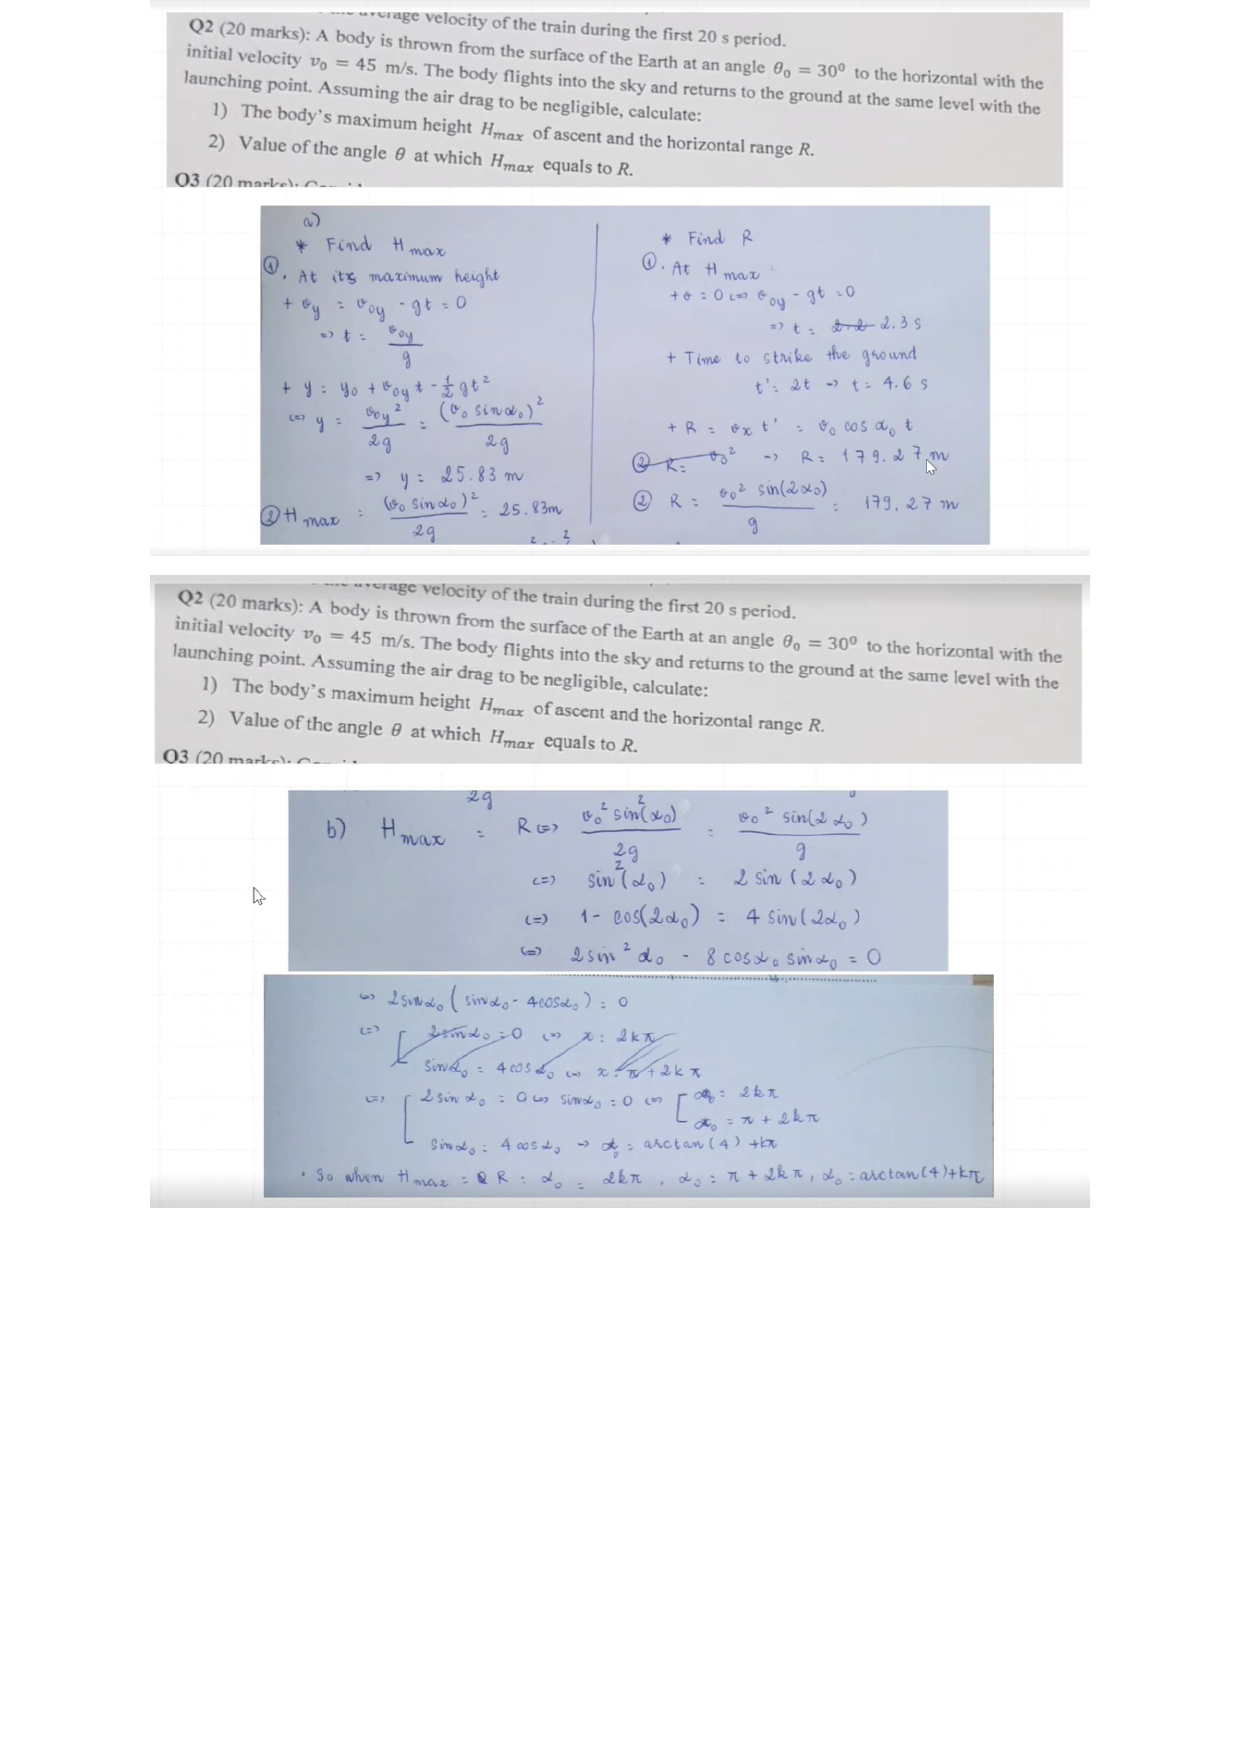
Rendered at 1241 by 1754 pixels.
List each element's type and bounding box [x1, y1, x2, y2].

picture [150, 0, 1091, 556]
picture [150, 575, 1091, 1208]
